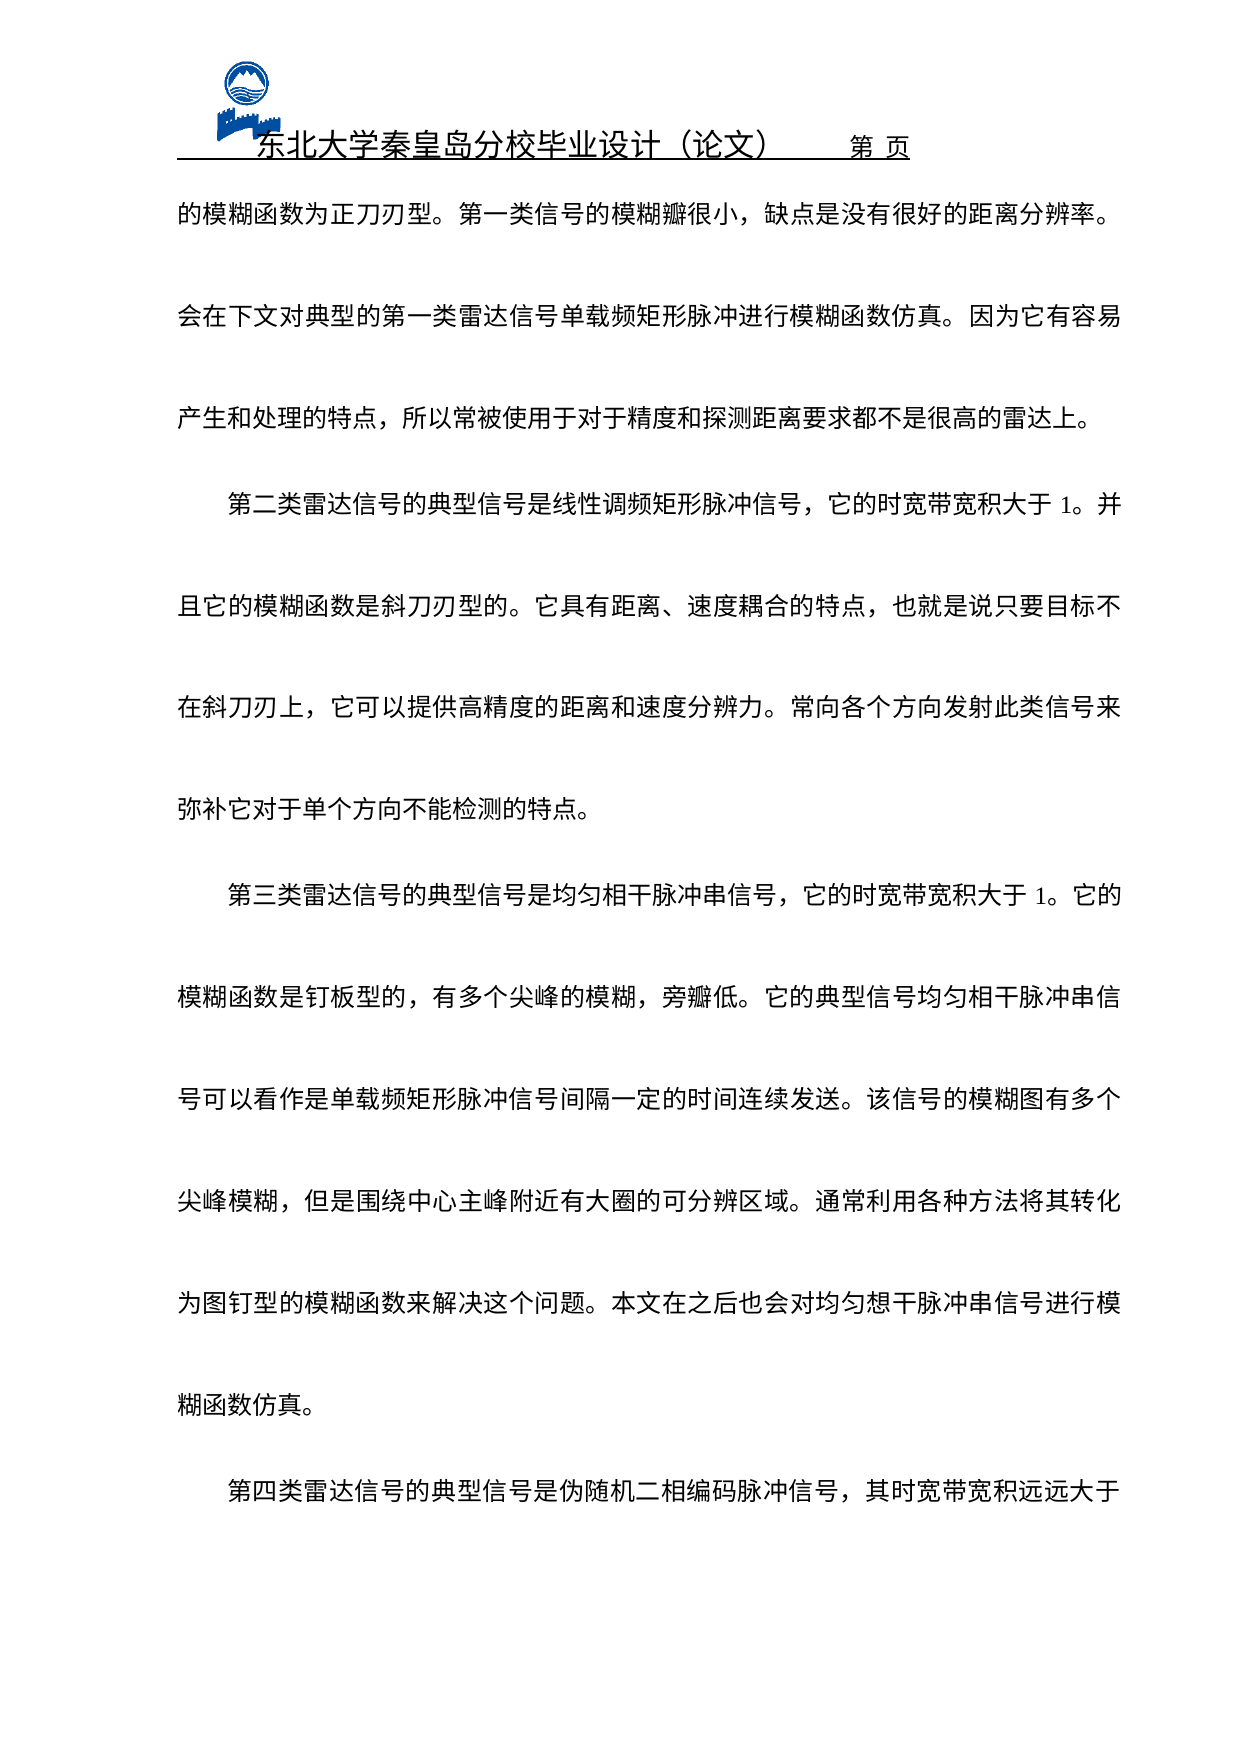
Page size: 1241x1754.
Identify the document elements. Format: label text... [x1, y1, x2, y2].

picture [208, 61, 285, 143]
text 第四类雷达信号的典型信号是伪随机二相编码脉冲信号，其时宽带宽积远远大于1，这种雷达信号与噪声类似。它的模糊函数是图钉型。图钉型的形状近似于理想中的模糊函数。该类信号的模糊函数会有较多旁瓣，特别是在频移轴上，会有较高的旁瓣。而在时延轴上只有较低的旁瓣，所以适合分辨距离而不适合分辨径向速度。 [177, 1455, 1122, 1523]
text 第二类雷达信号的典型信号是线性调频矩形脉冲信号，它的时宽带宽积大于1。并且它的模糊函数是斜刀刃型的。它具有距离、速度耦合的特点，也就是说只要目标不在斜刀刃上，它可以提供高精度的距离和速度分辨力。常向各个方向发射此类信号来弥补它对于单个方向不能检测的特点。 [177, 468, 1122, 842]
text 由上表可知，第一类雷达信号的典型信号是单载频矩形。它的时宽带宽积是1。它的模糊函数为正刀刃型。第一类信号的模糊瓣很小，缺点是没有很好的距离分辨率。会在下文对典型的第一类雷达信号单载频矩形脉冲进行模糊函数仿真。因为它有容易产生和处理的特点，所以常被使用于对于精度和探测距离要求都不是很高的雷达上。 [177, 178, 1122, 450]
text 第三类雷达信号的典型信号是均匀相干脉冲串信号，它的时宽带宽积大于1。它的模糊函数是钉板型的，有多个尖峰的模糊，旁瓣低。它的典型信号均匀相干脉冲串信号可以看作是单载频矩形脉冲信号间隔一定的时间连续发送。该信号的模糊图有多个尖峰模糊，但是围绕中心主峰附近有大圈的可分辨区域。通常利用各种方法将其转化为图钉型的模糊函数来解决这个问题。本文在之后也会对均匀想干脉冲串信号进行模糊函数仿真。 [177, 860, 1122, 1437]
